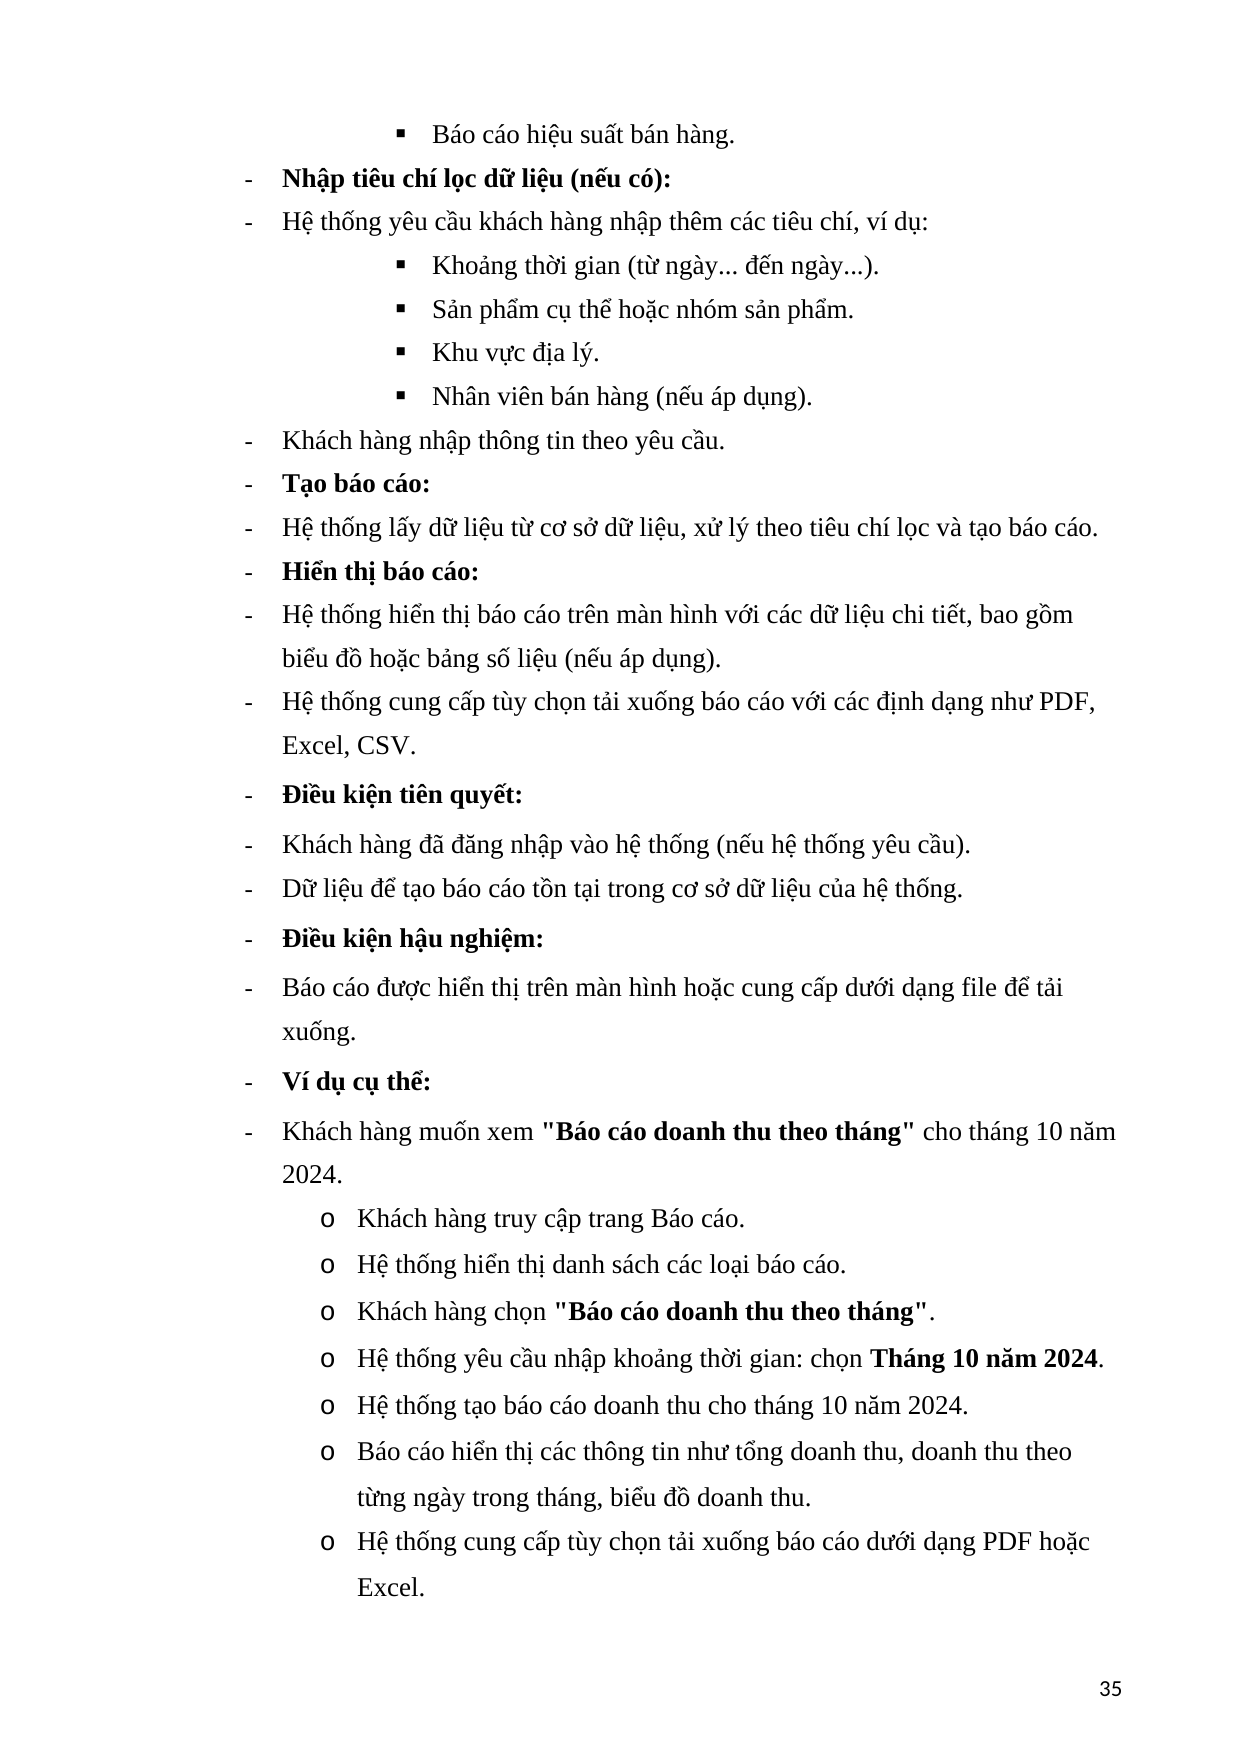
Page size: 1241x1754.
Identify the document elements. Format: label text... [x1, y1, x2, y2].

list Báo cáo được hiển thị trên màn hình hoặc cung cấp dưới dạng file để tải xuống. [244, 971, 1122, 1046]
list Khách hàng muốn xem "Báo cáo doanh thu theo tháng" cho tháng 10 năm 2024. [244, 1114, 1122, 1189]
list Điều kiện tiên quyết: [244, 778, 1122, 810]
list Điều kiện hậu nghiệm: [244, 922, 1122, 953]
list Khu vực địa lý. [394, 336, 1122, 368]
list Hệ thống tạo báo cáo doanh thu cho tháng 10 năm 2024. [319, 1389, 1122, 1422]
list Hệ thống cung cấp tùy chọn tải xuống báo cáo dưới dạng PDF hoặc Excel. [319, 1525, 1122, 1602]
list Dữ liệu để tạo báo cáo tồn tại trong cơ sở dữ liệu của hệ thống. [244, 872, 1122, 903]
list Hệ thống lấy dữ liệu từ cơ sở dữ liệu, xử lý theo tiêu chí lọc và tạo báo cáo. [244, 511, 1122, 542]
list Nhập tiêu chí lọc dữ liệu (nếu có): [244, 162, 1122, 193]
list Khách hàng truy cập trang Báo cáo. [319, 1202, 1122, 1235]
list Khoảng thời gian (từ ngày... đến ngày...). [394, 249, 1122, 280]
list Nhân viên bán hàng (nếu áp dụng). [394, 380, 1122, 411]
list Ví dụ cụ thể: [244, 1065, 1122, 1096]
list Sản phẩm cụ thể hoặc nhóm sản phẩm. [394, 293, 1122, 324]
list Hiển thị báo cáo: [244, 554, 1122, 586]
list Khách hàng đã đăng nhập vào hệ thống (nếu hệ thống yêu cầu). [244, 828, 1122, 859]
list Khách hàng nhập thông tin theo yêu cầu. [244, 424, 1122, 455]
list Hệ thống yêu cầu nhập khoảng thời gian: chọn Tháng 10 năm 2024. [319, 1342, 1122, 1375]
list Hệ thống hiển thị báo cáo trên màn hình với các dữ liệu chi tiết, bao gồm biểu đồ hoặc bảng số liệu (nếu áp dụng). [244, 598, 1122, 673]
list Tạo báo cáo: [244, 467, 1122, 499]
list Báo cáo hiển thị các thông tin như tổng doanh thu, doanh thu theo từng ngày trong tháng, biểu đồ doanh thu. [319, 1436, 1122, 1512]
list Hệ thống hiển thị danh sách các loại báo cáo. [319, 1248, 1122, 1282]
list Khách hàng chọn "Báo cáo doanh thu theo tháng". [319, 1295, 1122, 1329]
list Hệ thống cung cấp tùy chọn tải xuống báo cáo với các định dạng như PDF, Excel, CSV. [244, 685, 1122, 760]
list Báo cáo hiệu suất bán hàng. [394, 118, 1122, 149]
list Hệ thống yêu cầu khách hàng nhập thêm các tiêu chí, ví dụ: [244, 205, 1122, 237]
